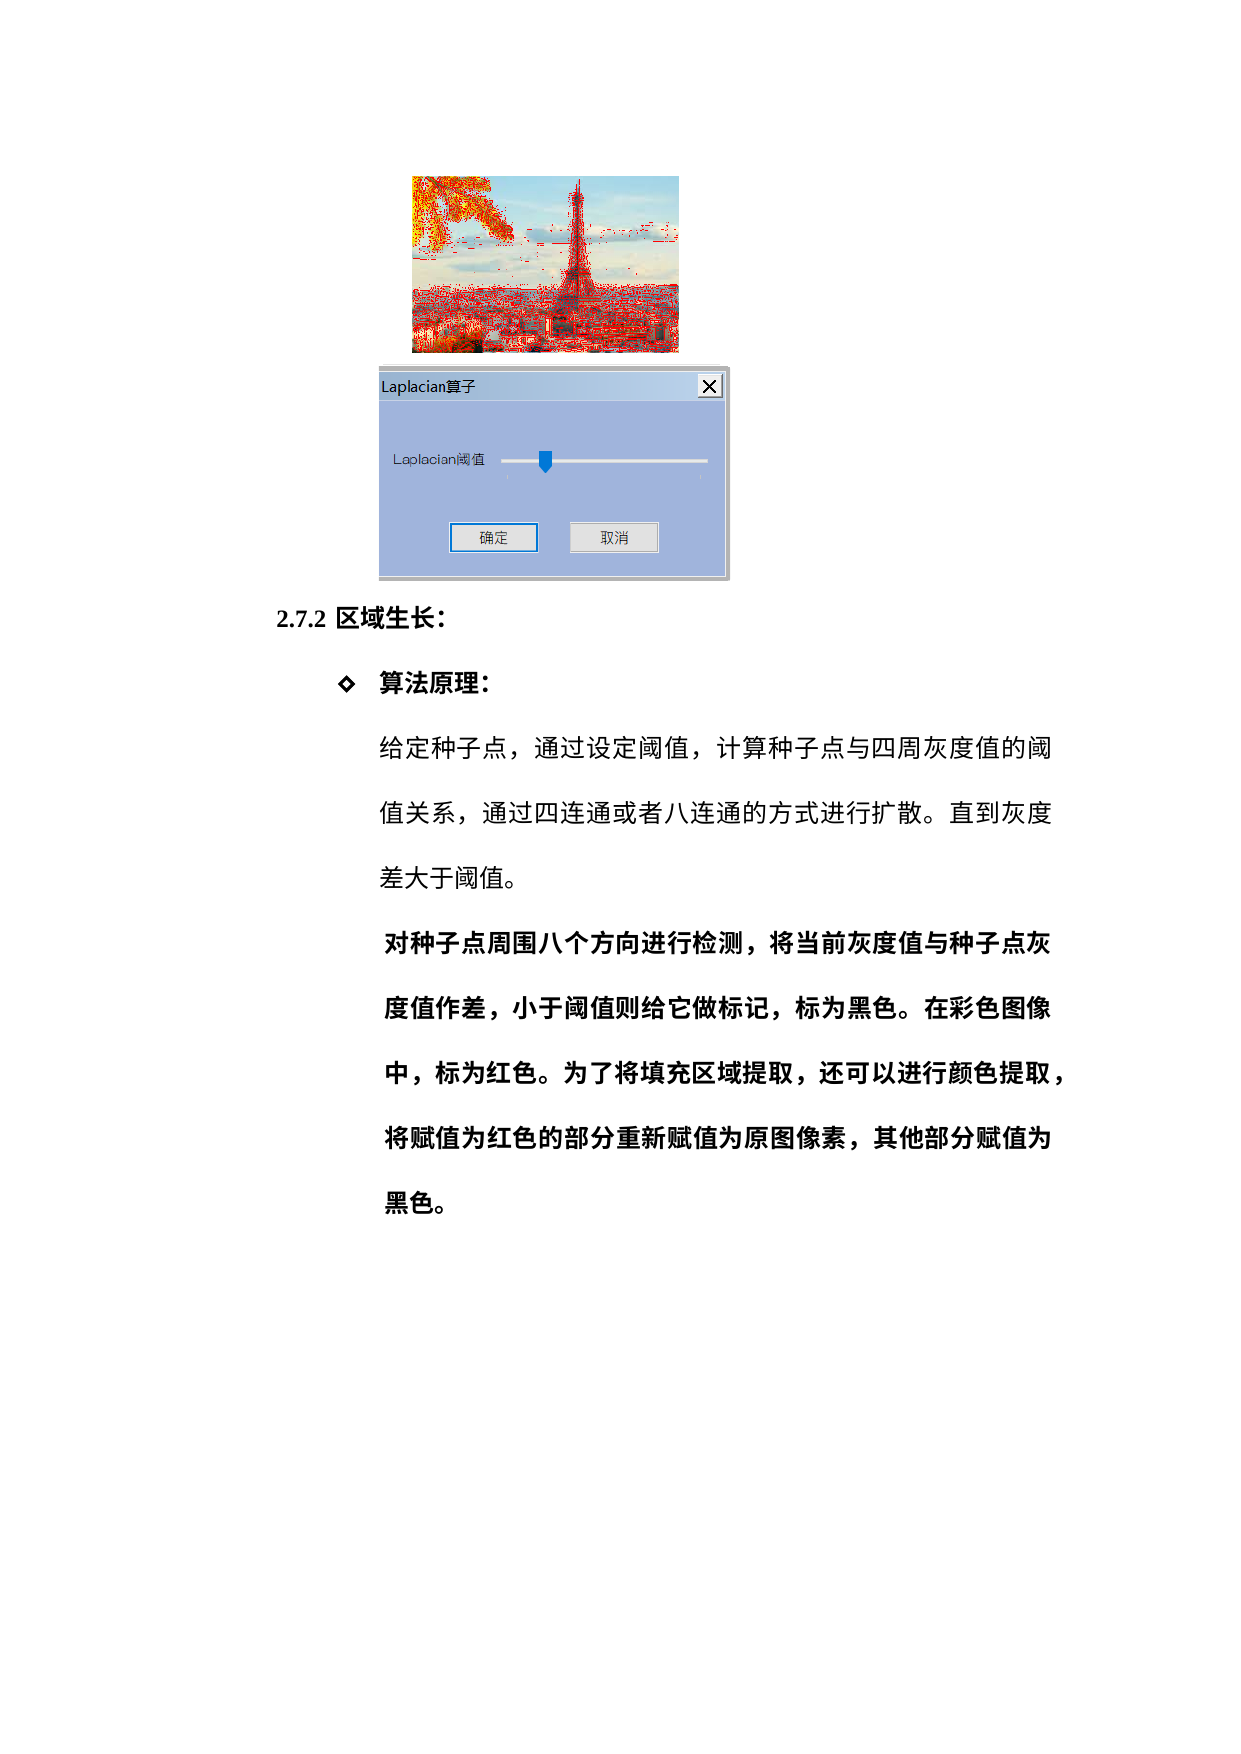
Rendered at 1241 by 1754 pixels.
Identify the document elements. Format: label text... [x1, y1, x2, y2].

picture [378, 162, 731, 581]
list 算法原理： [335, 649, 1053, 714]
list 区域生长： [276, 584, 1053, 649]
list 给定种子点，通过设定阈值，计算种子点与四周灰度值的阈值关系，通过四连通或者八连通的方式进行扩散。直到灰度差大于阈值。 [379, 714, 1053, 909]
list 对种子点周围八个方向进行检测，将当前灰度值与种子点灰度值作差，小于阈值则给它做标记，标为黑色。在彩色图像中，标为红色。为了将填充区域提取，还可以进行颜色提取，将赋值为红色的部分重新赋值为原图像素，其他部分赋值为黑色。 [384, 909, 1053, 1234]
